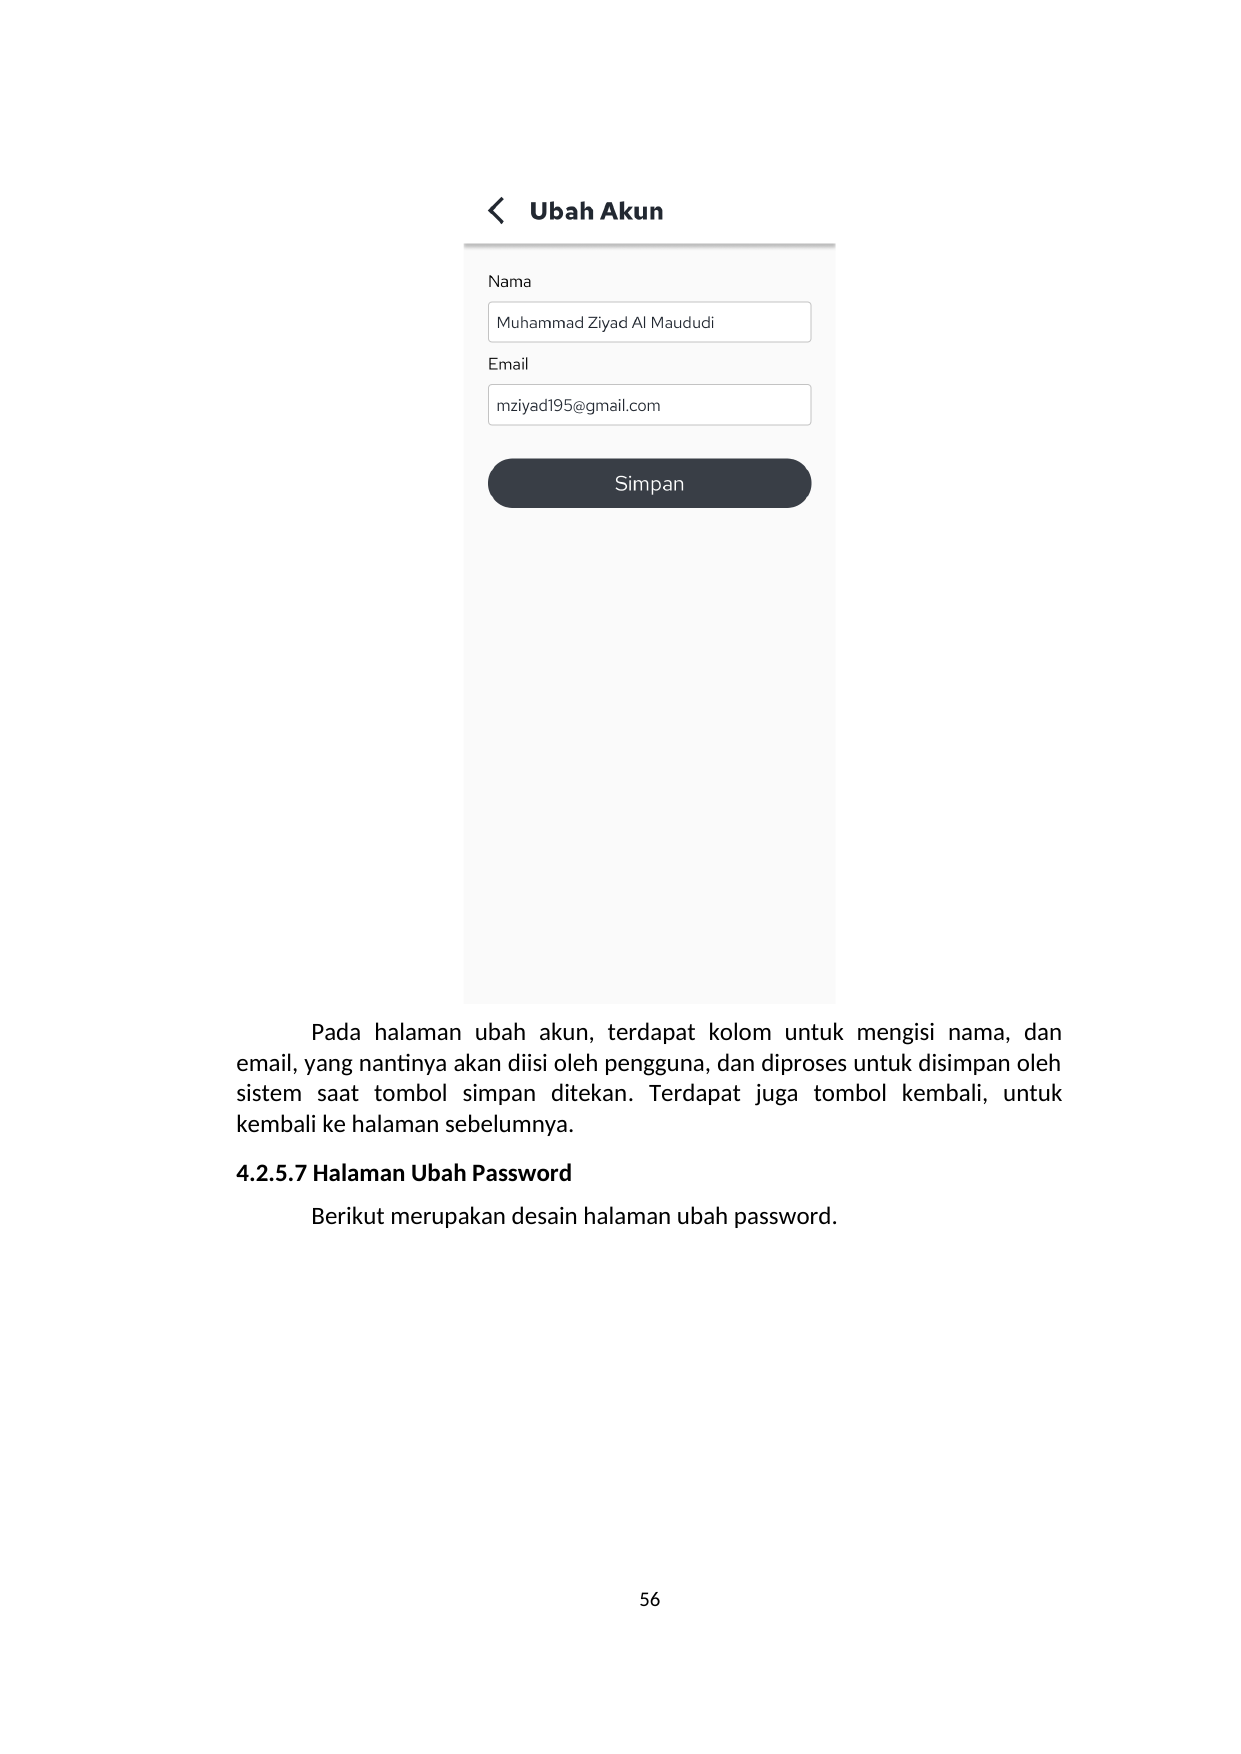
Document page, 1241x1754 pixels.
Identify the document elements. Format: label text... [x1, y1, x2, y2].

text Pada halaman ubah akun, terdapat kolom untuk mengisi nama, dan email, yang nantinya akan diisi oleh pengguna, dan diproses untuk disimpan oleh sistem saat tombol simpan ditekan. Terdapat juga tombol kembali, untuk kembali ke halaman sebelumnya. [236, 1016, 1063, 1138]
picture [463, 177, 836, 1004]
text Berikut merupakan desain halaman ubah password. [236, 1200, 1063, 1231]
subtitle Halaman Ubah Password [236, 1157, 1063, 1188]
